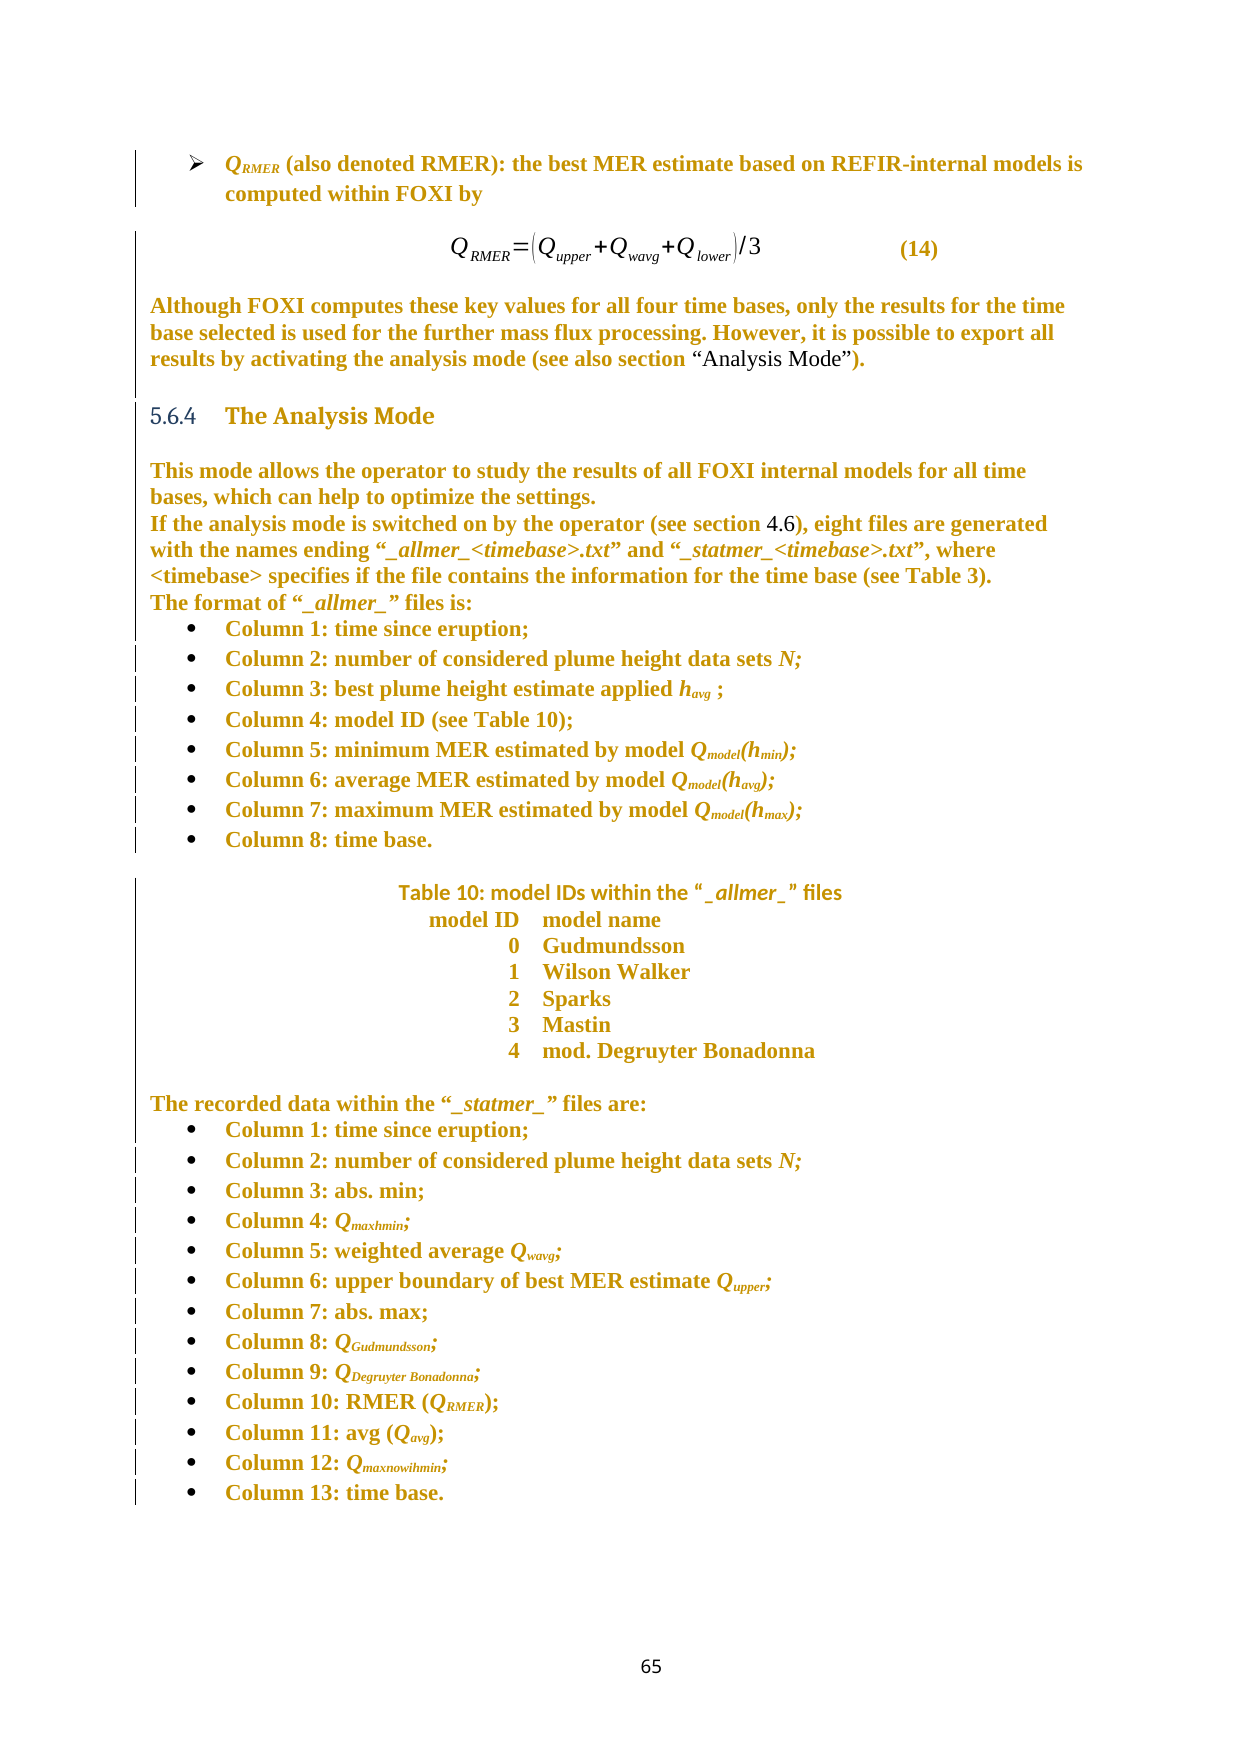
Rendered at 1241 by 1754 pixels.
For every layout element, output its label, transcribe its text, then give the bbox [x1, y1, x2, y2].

text This mode allows the operator to study the results of all FOXI internal models for all time bases, which can help to optimize the settings. [150, 457, 1090, 510]
list Column 1: time since eruption; [187, 1116, 1090, 1143]
text (14) [375, 231, 1090, 266]
list Column 4: Qmaxhmin; [187, 1207, 1090, 1233]
list Column 2: number of considered plume height data sets N; [187, 645, 1090, 672]
list Column 10: RMER (QRMER); [187, 1388, 1090, 1415]
list Column 12: Qmaxnowihmin; [187, 1449, 1090, 1475]
subtitle The Analysis Mode [150, 402, 1090, 431]
list Column 6: average MER estimated by model Qmodel(havg); [187, 766, 1090, 792]
list Column 13: time base. [187, 1479, 1090, 1505]
text If the analysis mode is switched on by the operator (see section 4.6), eight files are generated with the names ending “_allmer_<timebase>.txt” and “_statmer_<timebase>.txt”, where <timebase> specifies if the file contains the information for the time base (see Table 3). [150, 510, 1090, 589]
table_cell Gudmundsson [531, 932, 868, 958]
text The recorded data within the “_statmer_” files are: [150, 1064, 1090, 1116]
text Although FOXI computes these key values for all four time bases, only the results for the time base selected is used for the further mass flux processing. However, it is possible to export all results by activating the analysis mode (see also section “Analysis Mode”). [150, 292, 1090, 371]
list Column 5: minimum MER estimated by model Qmodel(hmin); [187, 736, 1090, 762]
list Column 8: time base. [187, 827, 1090, 853]
table_cell Mastin [531, 1011, 868, 1037]
list Column 8: QGudmundsson; [187, 1328, 1090, 1354]
table_header model name [531, 906, 868, 932]
list Column 1: time since eruption; [187, 615, 1090, 641]
list Column 6: upper boundary of best MER estimate Qupper; [187, 1267, 1090, 1294]
table_cell Sparks [531, 985, 868, 1011]
table_cell 3 [372, 1011, 531, 1037]
text Table 10: model IDs within the “_allmer_” files [150, 878, 1090, 906]
list Column 9: QDegruyter Bonadonna; [187, 1358, 1090, 1384]
list Column 4: model ID (see Table 10); [187, 706, 1090, 732]
list Column 7: maximum MER estimated by model Qmodel(hmax); [187, 796, 1090, 823]
list Column 3: abs. min; [187, 1177, 1090, 1203]
table_cell Wilson Walker [531, 958, 868, 985]
table_cell 2 [372, 985, 531, 1011]
table_header model ID [372, 906, 531, 932]
table_cell 4 [372, 1038, 531, 1064]
list Column 7: abs. max; [187, 1298, 1090, 1324]
list QRMER (also denoted RMER): the best MER estimate based on REFIR-internal models is computed within FOXI by [187, 150, 1090, 207]
list Column 5: weighted average Qwavg; [187, 1237, 1090, 1264]
list Column 11: avg (Qavg); [187, 1418, 1090, 1445]
table_cell mod. Degruyter Bonadonna [531, 1038, 868, 1064]
text The format of “_allmer_” files is: [150, 589, 1090, 615]
list Column 2: number of considered plume height data sets N; [187, 1147, 1090, 1173]
list Column 3: best plume height estimate applied havg ; [187, 676, 1090, 702]
table_cell 0 [372, 932, 531, 958]
table_cell 1 [372, 958, 531, 985]
